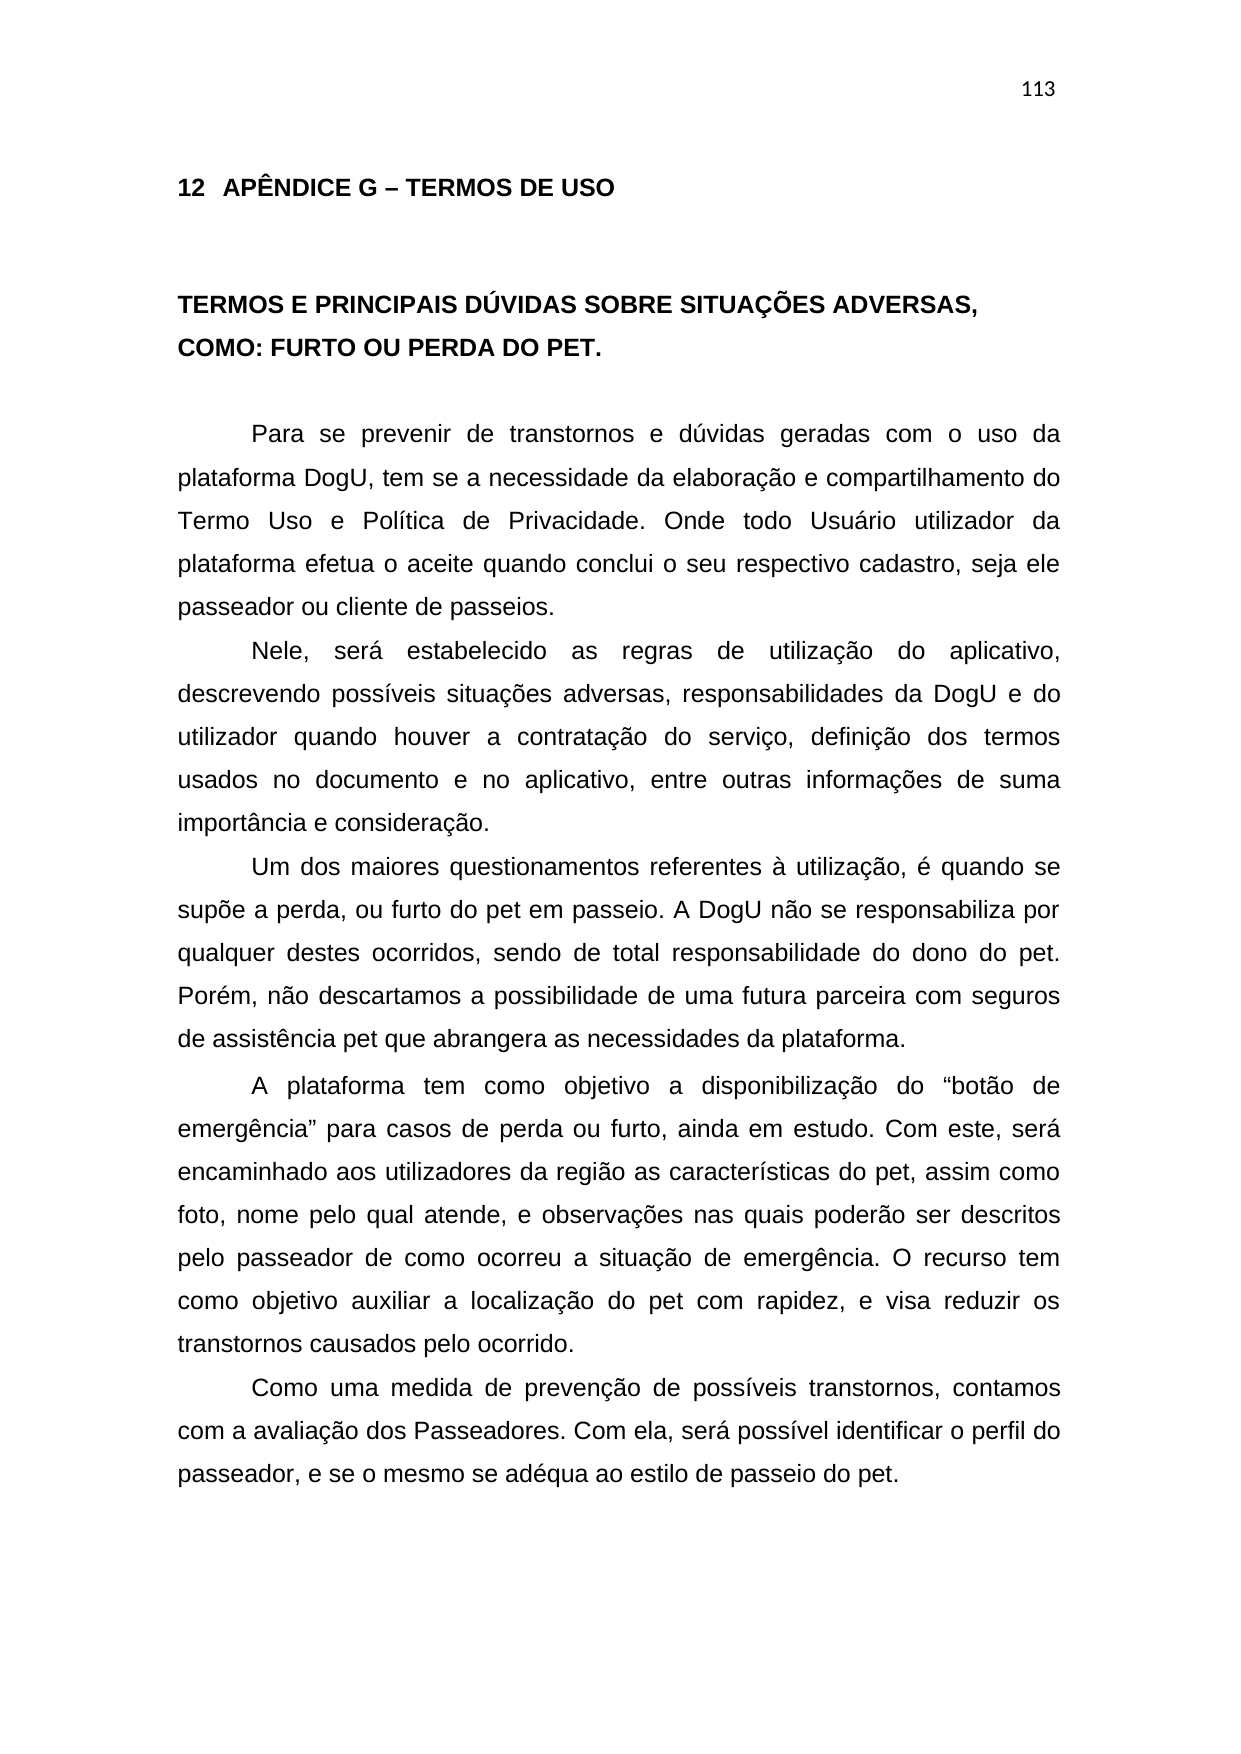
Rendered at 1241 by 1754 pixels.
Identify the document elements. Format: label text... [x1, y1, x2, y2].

text Para se prevenir de transtornos e dúvidas geradas com o uso da plataforma DogU, tem se a necessidade da elaboração e compartilhamento do Termo Uso e Política de Privacidade. Onde todo Usuário utilizador da plataforma efetua o aceite quando conclui o seu respectivo cadastro, seja ele passeador ou cliente de passeios. [177, 419, 1062, 621]
subtitle APÊNDICE G – TERMOS DE USO [177, 173, 1063, 201]
text A plataforma tem como objetivo a disponibilização do “botão de emergência” para casos de perda ou furto, ainda em estudo. Com este, será encaminhado aos utilizadores da região as características do pet, assim como foto, nome pelo qual atende, e observações nas quais poderão ser descritos pelo passeador de como ocorreu a situação de emergência. O recurso tem como objetivo auxiliar a localização do pet com rapidez, e visa reduzir os transtornos causados pelo ocorrido. [177, 1071, 1062, 1358]
text TERMOS E PRINCIPAIS DÚVIDAS SOBRE SITUAÇÕES ADVERSAS, COMO: FURTO OU PERDA DO PET. [177, 290, 1062, 362]
text Um dos maiores questionamentos referentes à utilização, é quando se supõe a perda, ou furto do pet em passeio. A DogU não se responsabiliza por qualquer destes ocorridos, sendo de total responsabilidade do dono do pet. Porém, não descartamos a possibilidade de uma futura parceira com seguros de assistência pet que abrangera as necessidades da plataforma. [177, 852, 1062, 1053]
text Como uma medida de prevenção de possíveis transtornos, contamos com a avaliação dos Passeadores. Com ela, será possível identificar o perfil do passeador, e se o mesmo se adéqua ao estilo de passeio do pet. [177, 1373, 1062, 1488]
text Nele, será estabelecido as regras de utilização do aplicativo, descrevendo possíveis situações adversas, responsabilidades da DogU e do utilizador quando houver a contratação do serviço, definição dos termos usados no documento e no aplicativo, entre outras informações de suma importância e consideração. [177, 636, 1062, 837]
